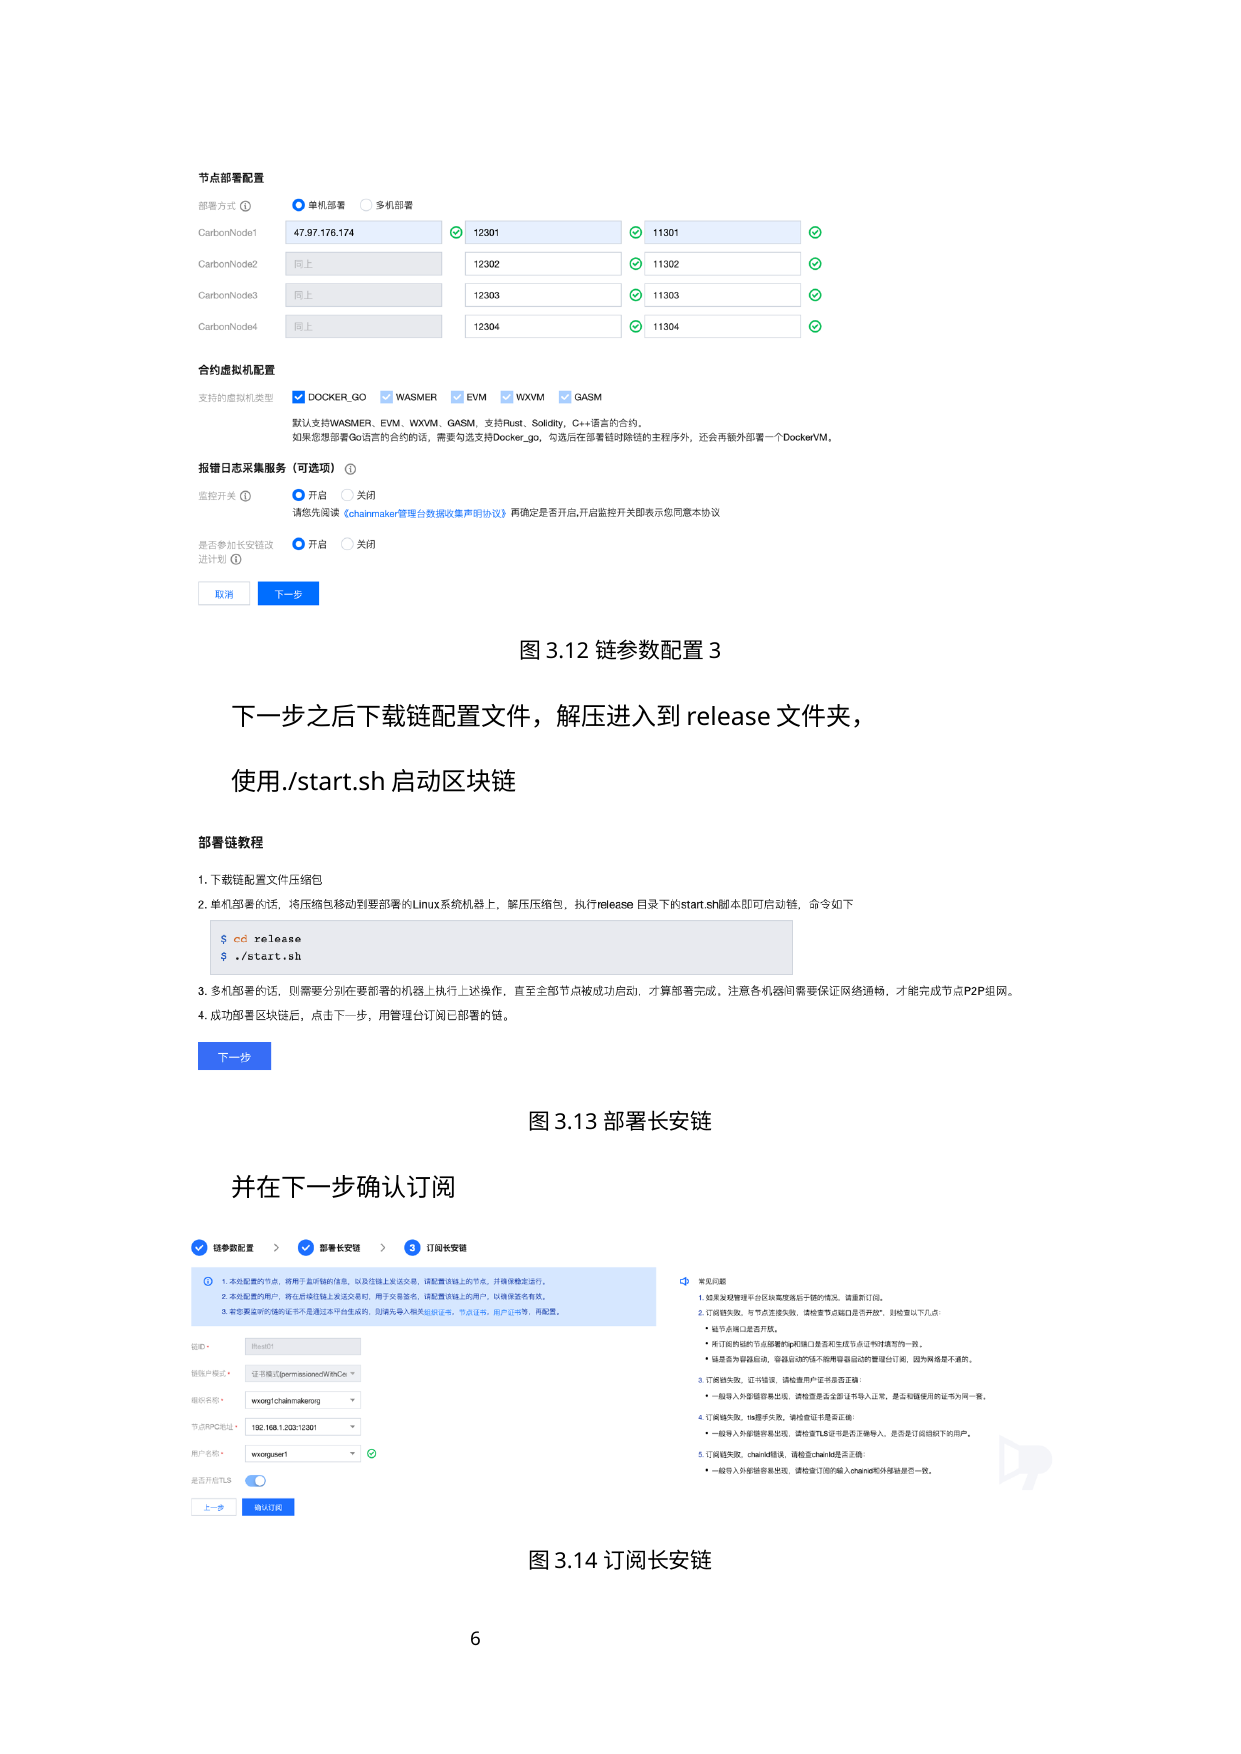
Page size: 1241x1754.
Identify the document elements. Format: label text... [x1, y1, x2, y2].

text 图3.14 订阅长安链 [187, 1543, 1053, 1576]
text 图3.12 链参数配置3 [187, 633, 1053, 666]
text 下一步之后下载链配置文件，解压进入到release文件夹， [187, 682, 1053, 747]
text 图3.13 部署长安链 [187, 1104, 1053, 1137]
text 并在下一步确认订阅 [187, 1153, 1053, 1218]
picture [187, 162, 982, 612]
picture [187, 1234, 1053, 1525]
text 使用./start.sh启动区块链 [187, 747, 1053, 812]
picture [187, 828, 1053, 1082]
